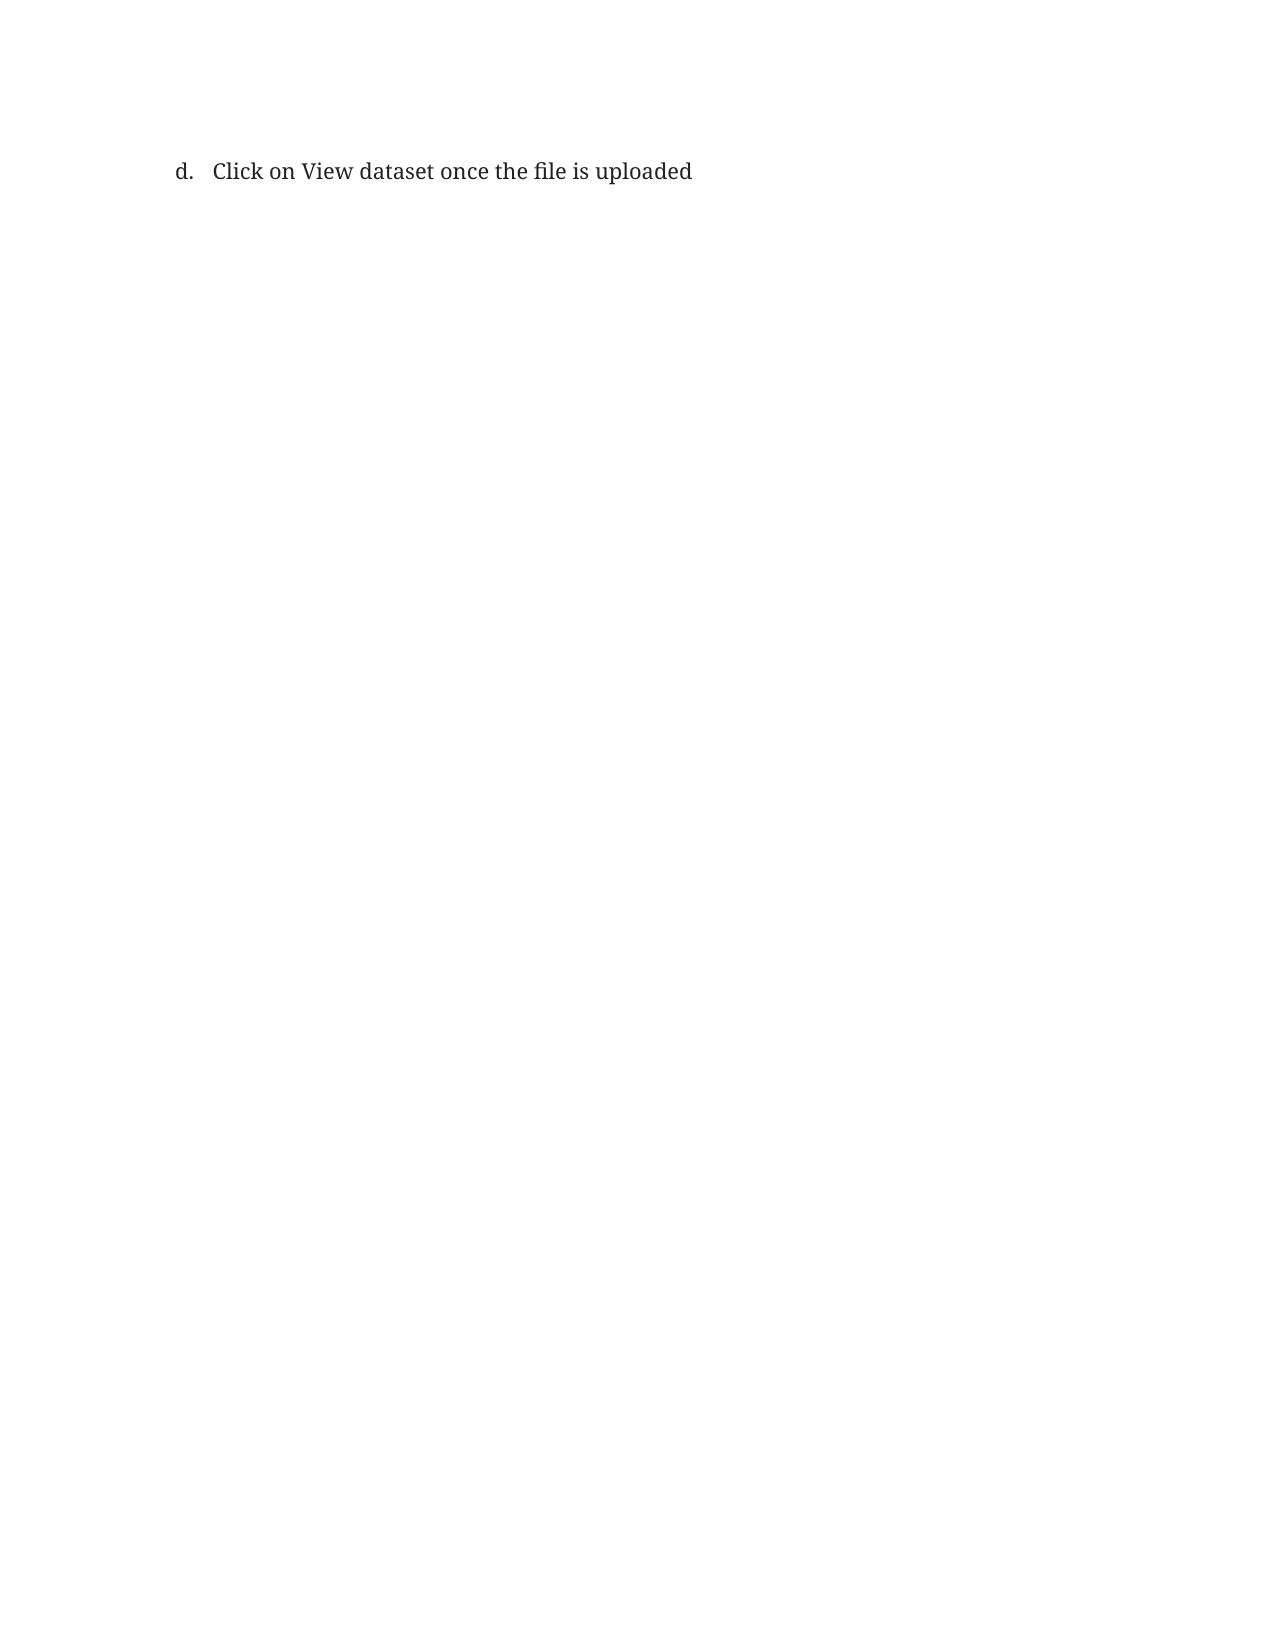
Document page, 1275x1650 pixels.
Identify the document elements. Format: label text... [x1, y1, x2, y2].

list Click on View dataset once the file is uploaded [175, 156, 883, 186]
